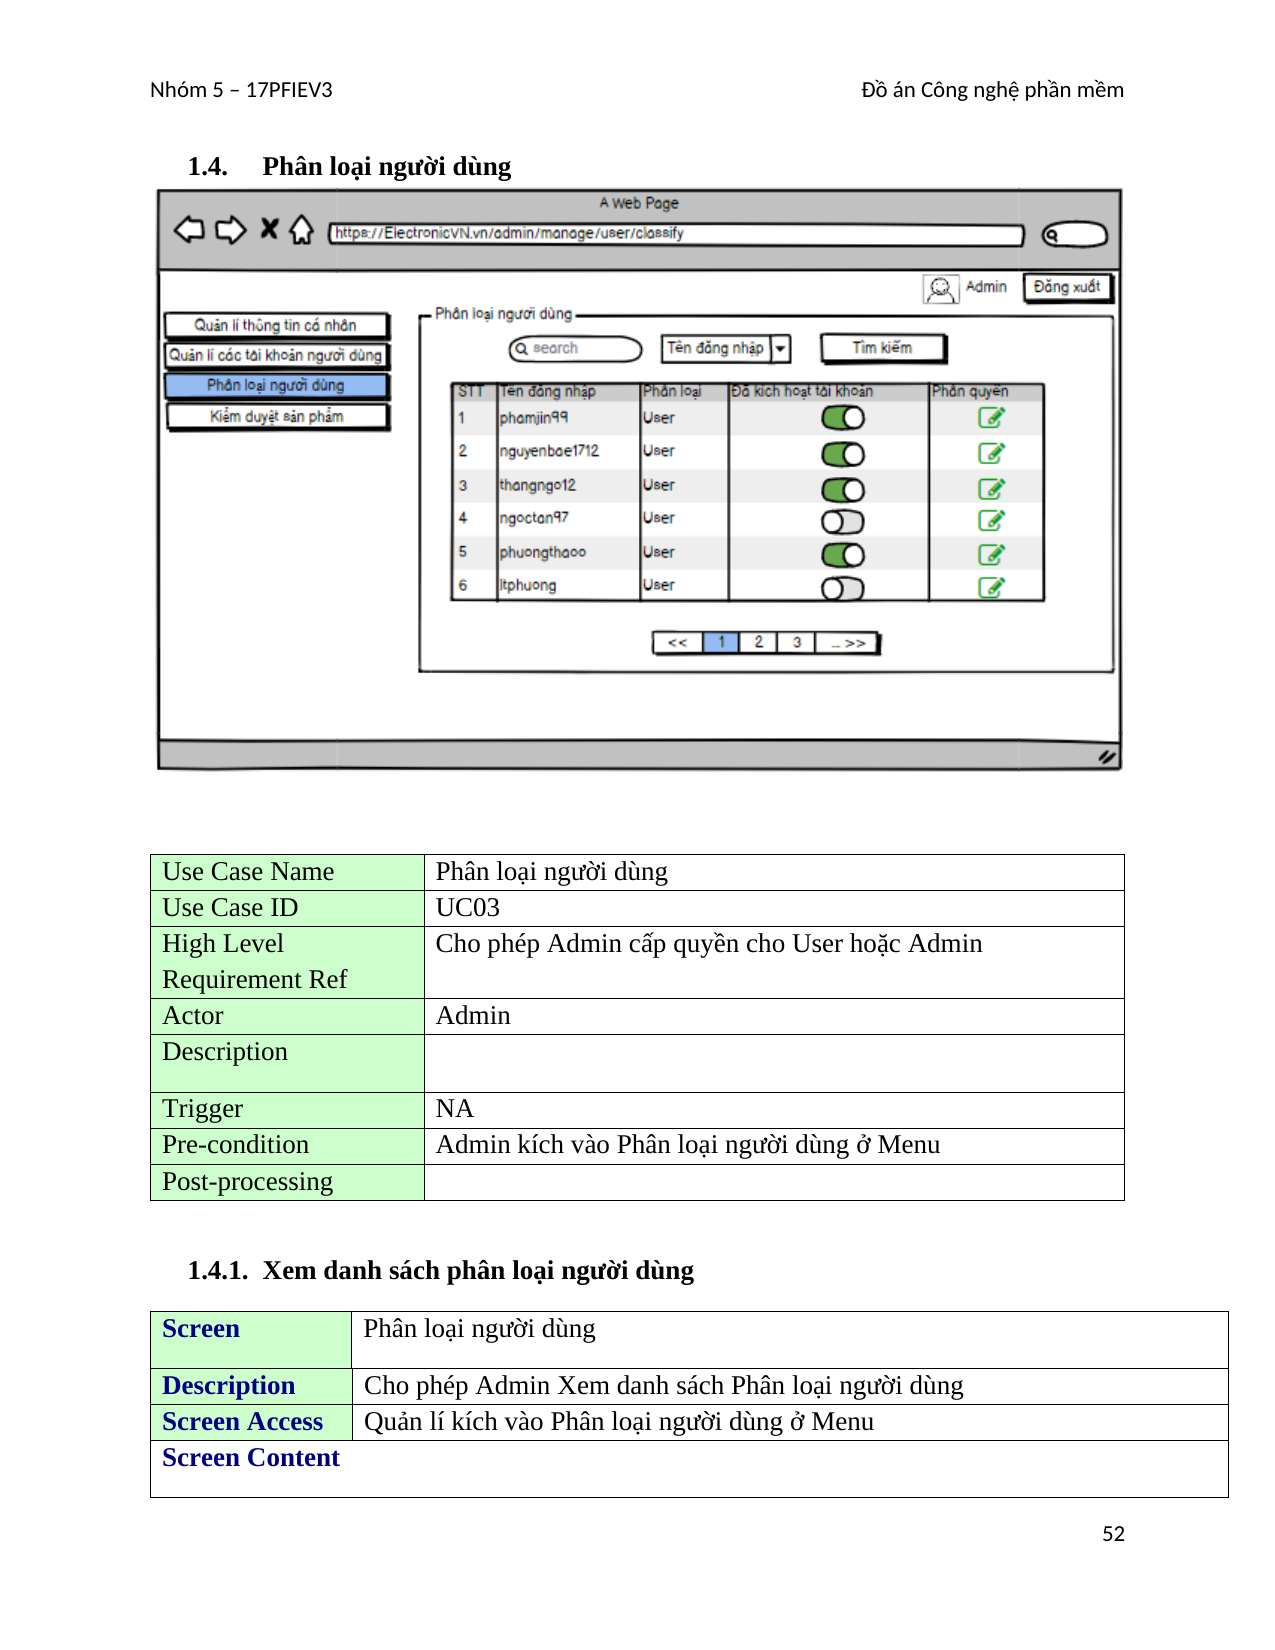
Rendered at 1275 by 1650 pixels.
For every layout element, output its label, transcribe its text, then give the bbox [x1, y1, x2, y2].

table_cell [425, 1035, 1124, 1092]
table_cell Admin [425, 999, 1124, 1034]
table_cell High Level Requirement Ref [151, 927, 424, 998]
table_cell Actor [151, 999, 424, 1034]
table_cell Cho phép Admin Xem danh sách Phân loại người dùng [353, 1369, 1228, 1404]
table_cell Screen Content [151, 1441, 1228, 1497]
table_cell Pre-condition [151, 1129, 424, 1164]
subtitle Phân loại người dùng [187, 150, 1125, 181]
table_cell UC03 [425, 891, 1124, 926]
list Xem danh sách phân loại người dùng [187, 1254, 1125, 1286]
table_cell [425, 1165, 1124, 1200]
table_cell Description [151, 1369, 352, 1404]
table_header Phân loại người dùng [352, 1312, 1228, 1368]
table_cell Description [151, 1035, 424, 1092]
table_cell Quản lí kích vào Phân loại người dùng ở Menu [353, 1405, 1228, 1440]
table_cell Post-processing [151, 1165, 424, 1200]
table_header Phân loại người dùng [425, 855, 1124, 890]
picture [150, 185, 1125, 776]
table_cell Admin kích vào Phân loại người dùng ở Menu [425, 1129, 1124, 1164]
table_header Screen [151, 1312, 351, 1368]
table_header Use Case Name [151, 855, 424, 890]
table_cell Screen Access [151, 1405, 352, 1440]
table_cell Cho phép Admin cấp quyền cho User hoặc Admin [425, 927, 1124, 998]
table_cell Use Case ID [151, 891, 424, 926]
table_cell Trigger [151, 1093, 424, 1128]
table_cell NA [425, 1093, 1124, 1128]
